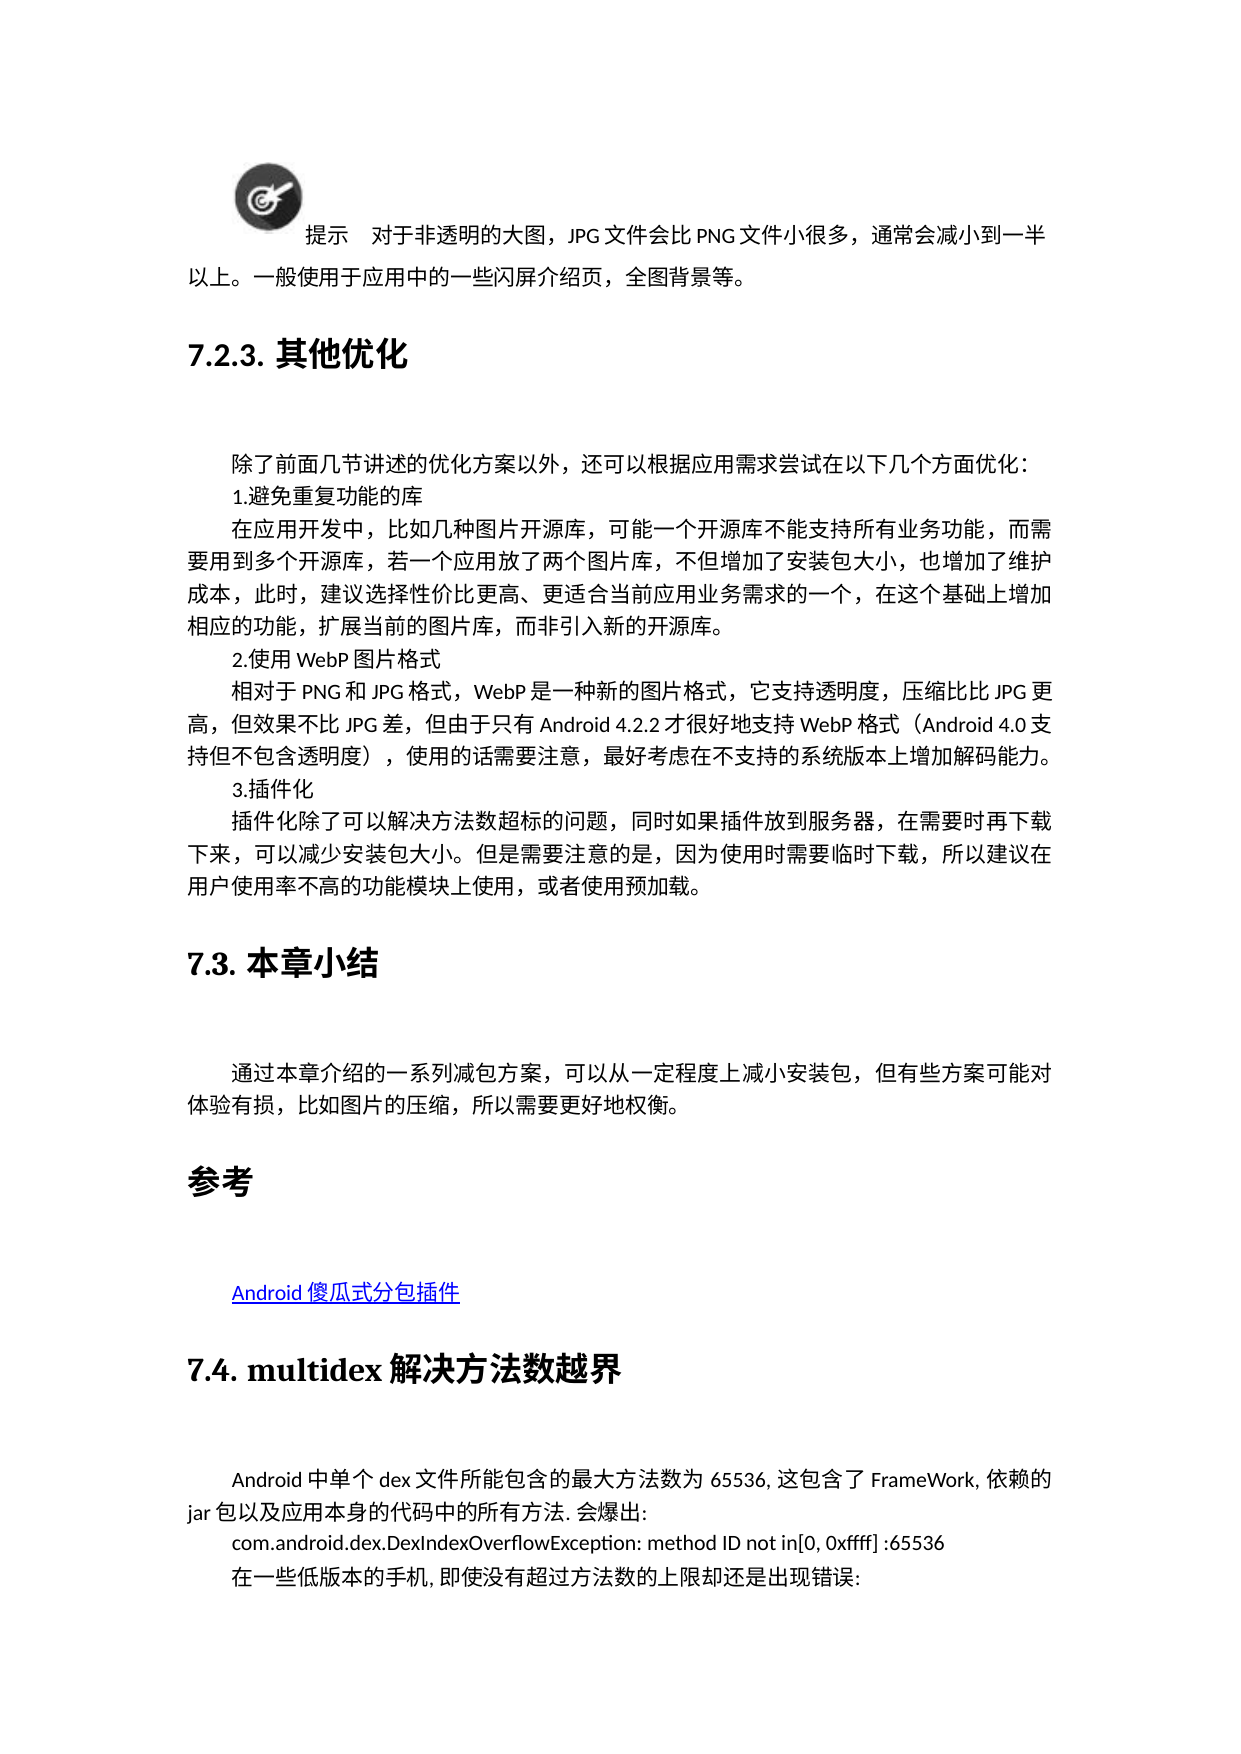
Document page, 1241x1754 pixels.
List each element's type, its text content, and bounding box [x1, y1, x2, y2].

text Android中单个dex文件所能包含的最大方法数为65536, 这包含了FrameWork, 依赖的jar包以及应用本身的代码中的所有方法. 会爆出: [187, 1462, 1053, 1527]
text 相对于PNG和JPG格式，WebP是一种新的图片格式，它支持透明度，压缩比比JPG更高，但效果不比JPG差，但由于只有Android 4.2.2才很好地支持WebP格式（Android 4.0支持但不包含透明度），使用的话需要注意，最好考虑在不支持的系统版本上增加解码能力。 [187, 674, 1053, 771]
text 提示 对于非透明的大图，JPG文件会比PNG文件小很多，通常会减小到一半以上。一般使用于应用中的一些闪屏介绍页，全图背景等。 [187, 162, 1053, 292]
text 插件化除了可以解决方法数超标的问题，同时如果插件放到服务器，在需要时再下载下来，可以减少安装包大小。但是需要注意的是，因为使用时需要临时下载，所以建议在用户使用率不高的功能模块上使用，或者使用预加载。 [187, 804, 1053, 901]
text 在应用开发中，比如几种图片开源库，可能一个开源库不能支持所有业务功能，而需要用到多个开源库，若一个应用放了两个图片库，不但增加了安装包大小，也增加了维护成本，此时，建议选择性价比更高、更适合当前应用业务需求的一个，在这个基础上增加相应的功能，扩展当前的图片库，而非引入新的开源库。 [187, 511, 1053, 641]
text 除了前面几节讲述的优化方案以外，还可以根据应用需求尝试在以下几个方面优化： [187, 446, 1053, 479]
text 1.避免重复功能的库 [187, 479, 1053, 511]
text 在一些低版本的手机, 即使没有超过方法数的上限却还是出现错误: [187, 1559, 1053, 1592]
text 2.使用WebP图片格式 [187, 641, 1053, 674]
text 3.插件化 [187, 771, 1053, 804]
text 通过本章介绍的一系列减包方案，可以从一定程度上减小安装包，但有些方案可能对体验有损，比如图片的压缩，所以需要更好地权衡。 [187, 1056, 1053, 1121]
text Android傻瓜式分包插件 [187, 1275, 1053, 1307]
subtitle 本章小结 [187, 928, 1053, 993]
subtitle multidex解决方法数越界 [187, 1334, 1053, 1399]
text com.android.dex.DexIndexOverflowException: method ID not in[0, 0xffff] :65536 [187, 1527, 1053, 1559]
picture [231, 162, 306, 234]
subtitle 其他优化 [187, 319, 1053, 384]
subtitle 参考 [187, 1148, 1053, 1213]
